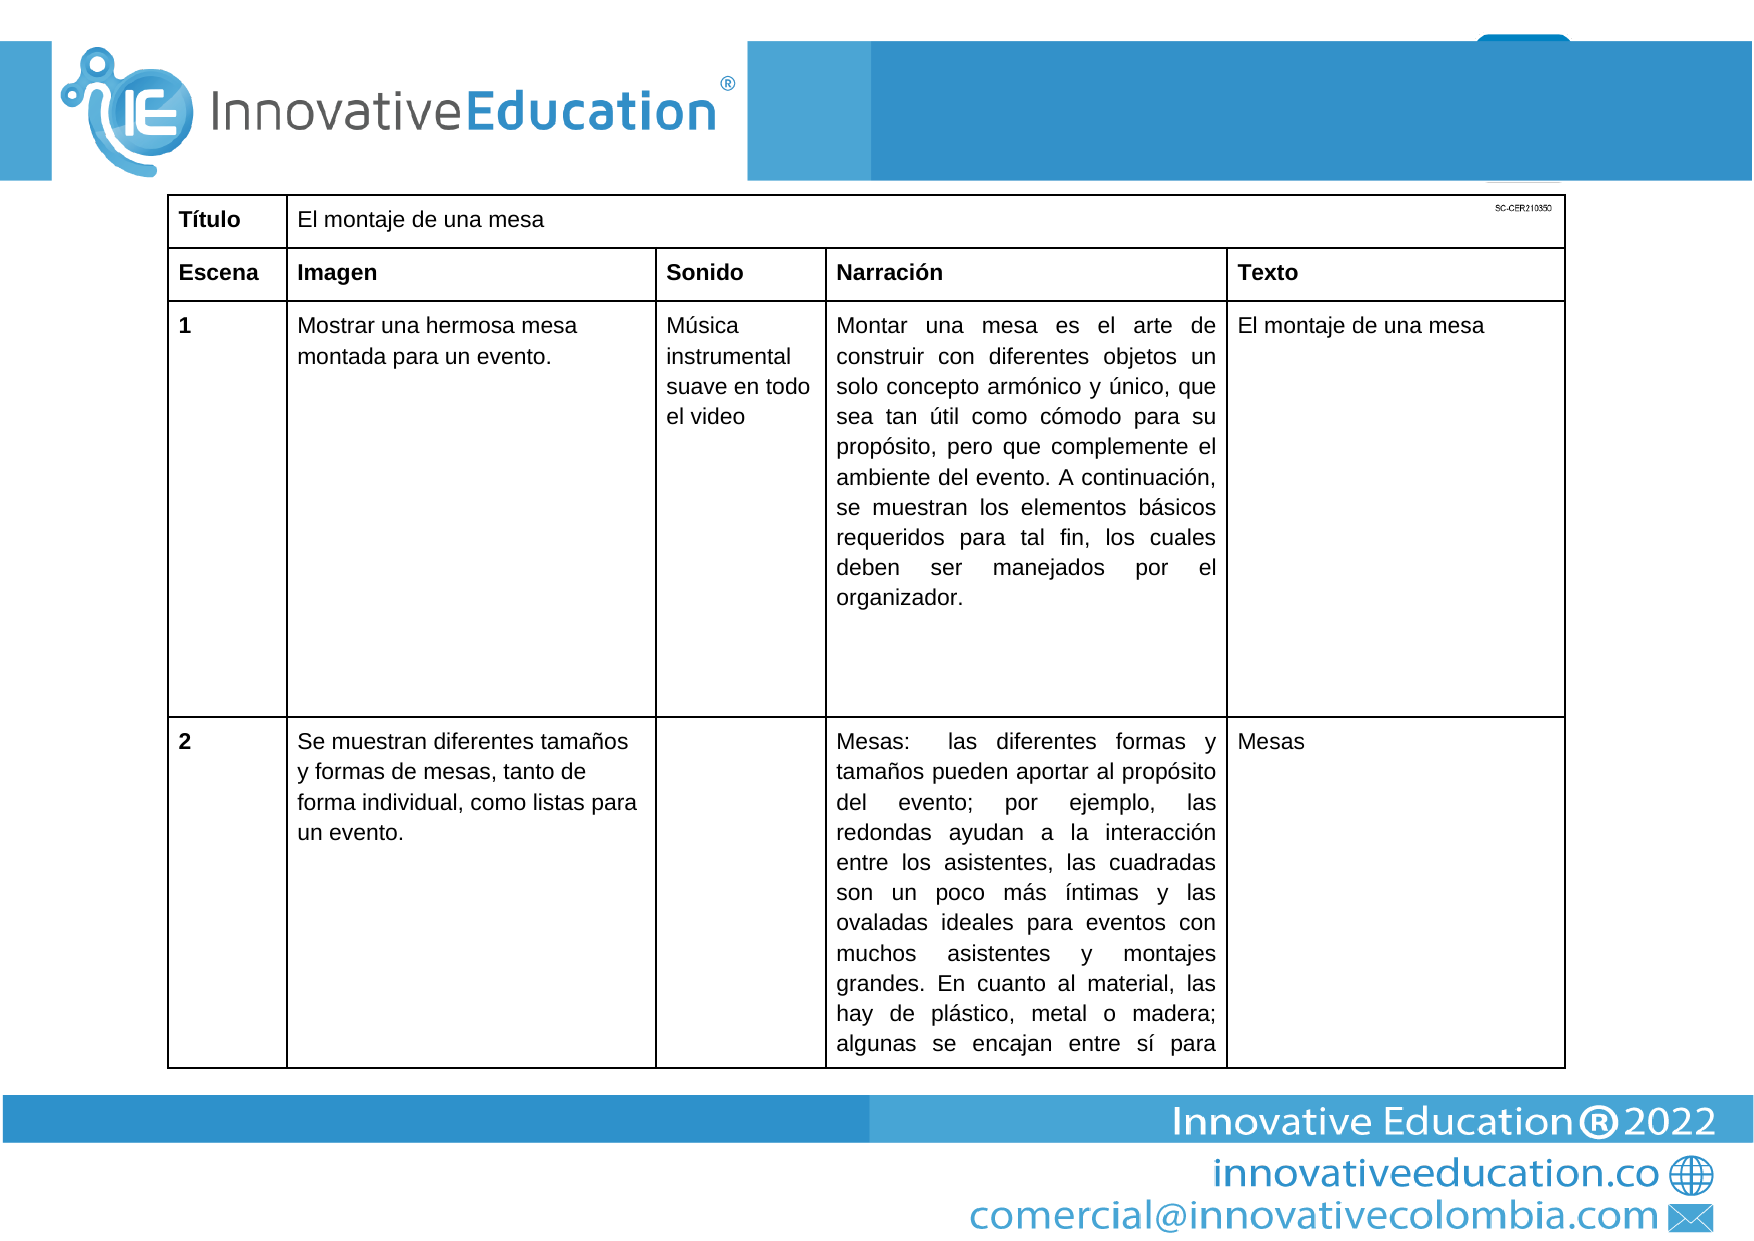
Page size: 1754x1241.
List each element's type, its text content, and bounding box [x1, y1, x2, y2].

table_cell Escena [169, 249, 286, 300]
table_cell Mesas [1228, 718, 1564, 1067]
table_cell 1 [169, 302, 286, 716]
table_cell [657, 718, 825, 1067]
table_cell Música instrumental suave en todo el video [657, 302, 825, 716]
table_cell Narración [827, 249, 1226, 300]
table_cell El montaje de una mesa [1228, 302, 1564, 716]
table_cell El montaje de una mesa [288, 196, 1564, 247]
table_cell Mostrar una hermosa mesa montada para un evento. [288, 302, 655, 716]
table_cell 2 [169, 718, 286, 1067]
table_cell Montar una mesa es el arte de construir con diferentes objetos un solo concepto armónico y único, que sea tan útil como cómodo para su propósito, pero que complemente el ambiente del evento. A continuación, se muestran los elementos básicos requeridos para tal fin, los cuales deben ser manejados por el organizador. [827, 302, 1226, 716]
table_cell Se muestran diferentes tamaños y formas de mesas, tanto de forma individual, como listas para un evento. [288, 718, 655, 1067]
table_cell Texto [1228, 249, 1564, 300]
table_cell Título [169, 196, 286, 247]
table_cell Sonido [657, 249, 825, 300]
table_cell Imagen [288, 249, 655, 300]
picture [0, 28, 1752, 214]
picture [2, 1093, 1754, 1239]
